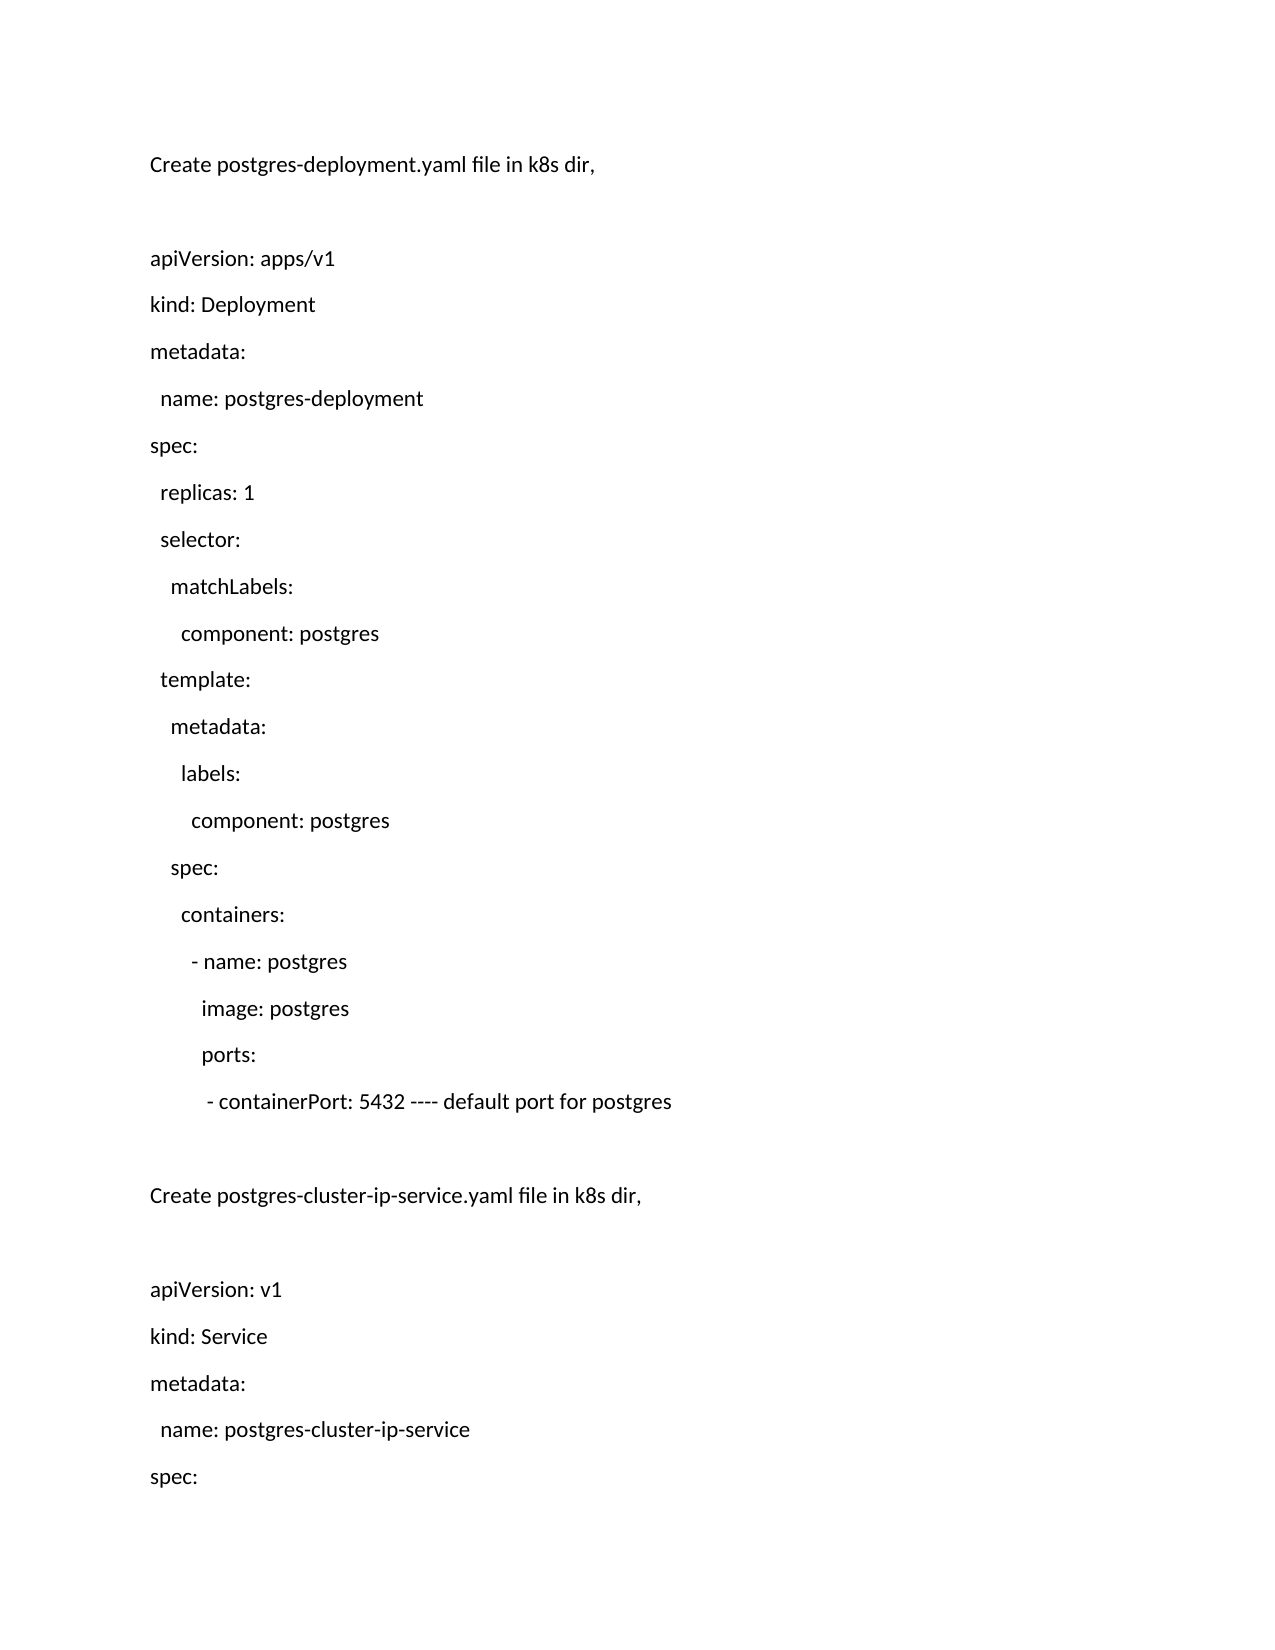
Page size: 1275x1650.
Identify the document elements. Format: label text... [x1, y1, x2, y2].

text Create postgres-cluster-ip-service.yaml file in k8s dir, [150, 1181, 1125, 1209]
text spec: [150, 1462, 1125, 1491]
text - containerPort: 5432 ---- default port for postgres [150, 1087, 1125, 1116]
text labels: [150, 759, 1125, 787]
text kind: Service [150, 1322, 1125, 1350]
text template: [150, 666, 1125, 694]
text ports: [150, 1041, 1125, 1069]
text image: postgres [150, 994, 1125, 1022]
text component: postgres [150, 619, 1125, 647]
text - name: postgres [150, 947, 1125, 975]
text name: postgres-cluster-ip-service [150, 1416, 1125, 1444]
text metadata: [150, 712, 1125, 741]
text metadata: [150, 1369, 1125, 1397]
text apiVersion: apps/v1 [150, 244, 1125, 272]
text apiVersion: v1 [150, 1275, 1125, 1303]
text Create postgres-deployment.yaml file in k8s dir, [150, 150, 1125, 178]
text spec: [150, 431, 1125, 459]
text component: postgres [150, 806, 1125, 834]
text containers: [150, 900, 1125, 928]
text replicas: 1 [150, 478, 1125, 506]
text spec: [150, 853, 1125, 881]
text name: postgres-deployment [150, 384, 1125, 412]
text matchLabels: [150, 572, 1125, 600]
text selector: [150, 525, 1125, 553]
text metadata: [150, 337, 1125, 366]
text kind: Deployment [150, 291, 1125, 319]
